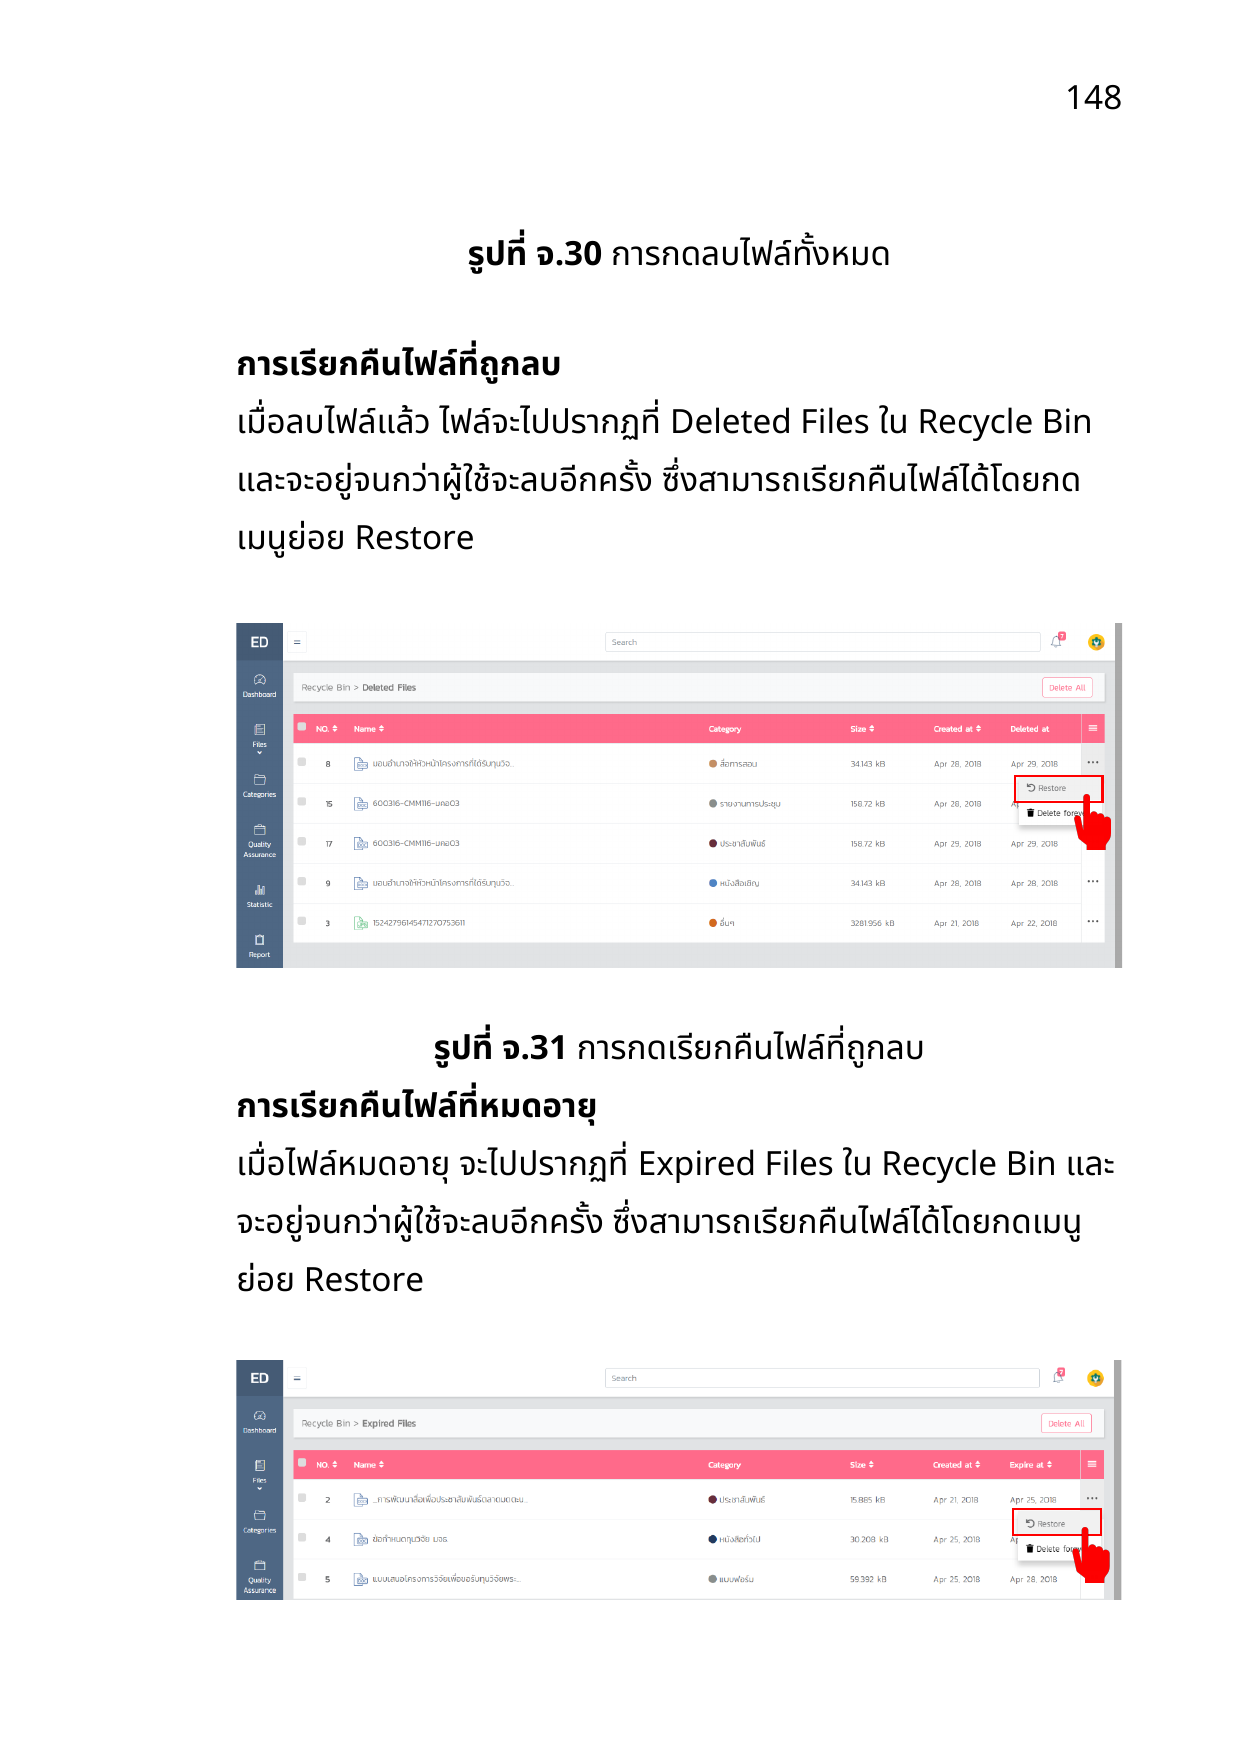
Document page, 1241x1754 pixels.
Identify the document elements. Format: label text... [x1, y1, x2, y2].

text รูปที่ จ.31 การกดเรียกคืนไฟล์ที่ถูกลบ [236, 1024, 1122, 1075]
text การเรียกคืนไฟล์ที่ถูกลบ [236, 340, 1122, 390]
text การเรียกคืนไฟล์ที่หมดอายุ [236, 1082, 1122, 1133]
text เมื่อลบไฟล์แล้ว ไฟล์จะไปปรากฏที่ Deleted Files ใน Recycle Bin และจะอยู่จนกว่าผู้ใช้จะลบอีกครั้ง ซึ่งสามารถเรียกคืนไฟล์ได้โดยกดเมนูย่อย Restore [236, 398, 1122, 564]
picture [236, 1360, 1123, 1600]
picture [236, 623, 1124, 968]
text เมื่อไฟล์หมดอายุ จะไปปรากฏที่ Expired Files ใน Recycle Bin และจะอยู่จนกว่าผู้ใช้จะลบอีกครั้ง ซึ่งสามารถเรียกคืนไฟล์ได้โดยกดเมนูย่อย Restore [236, 1140, 1122, 1307]
text รูปที่ จ.30 การกดลบไฟล์ทั้งหมด [236, 229, 1122, 280]
